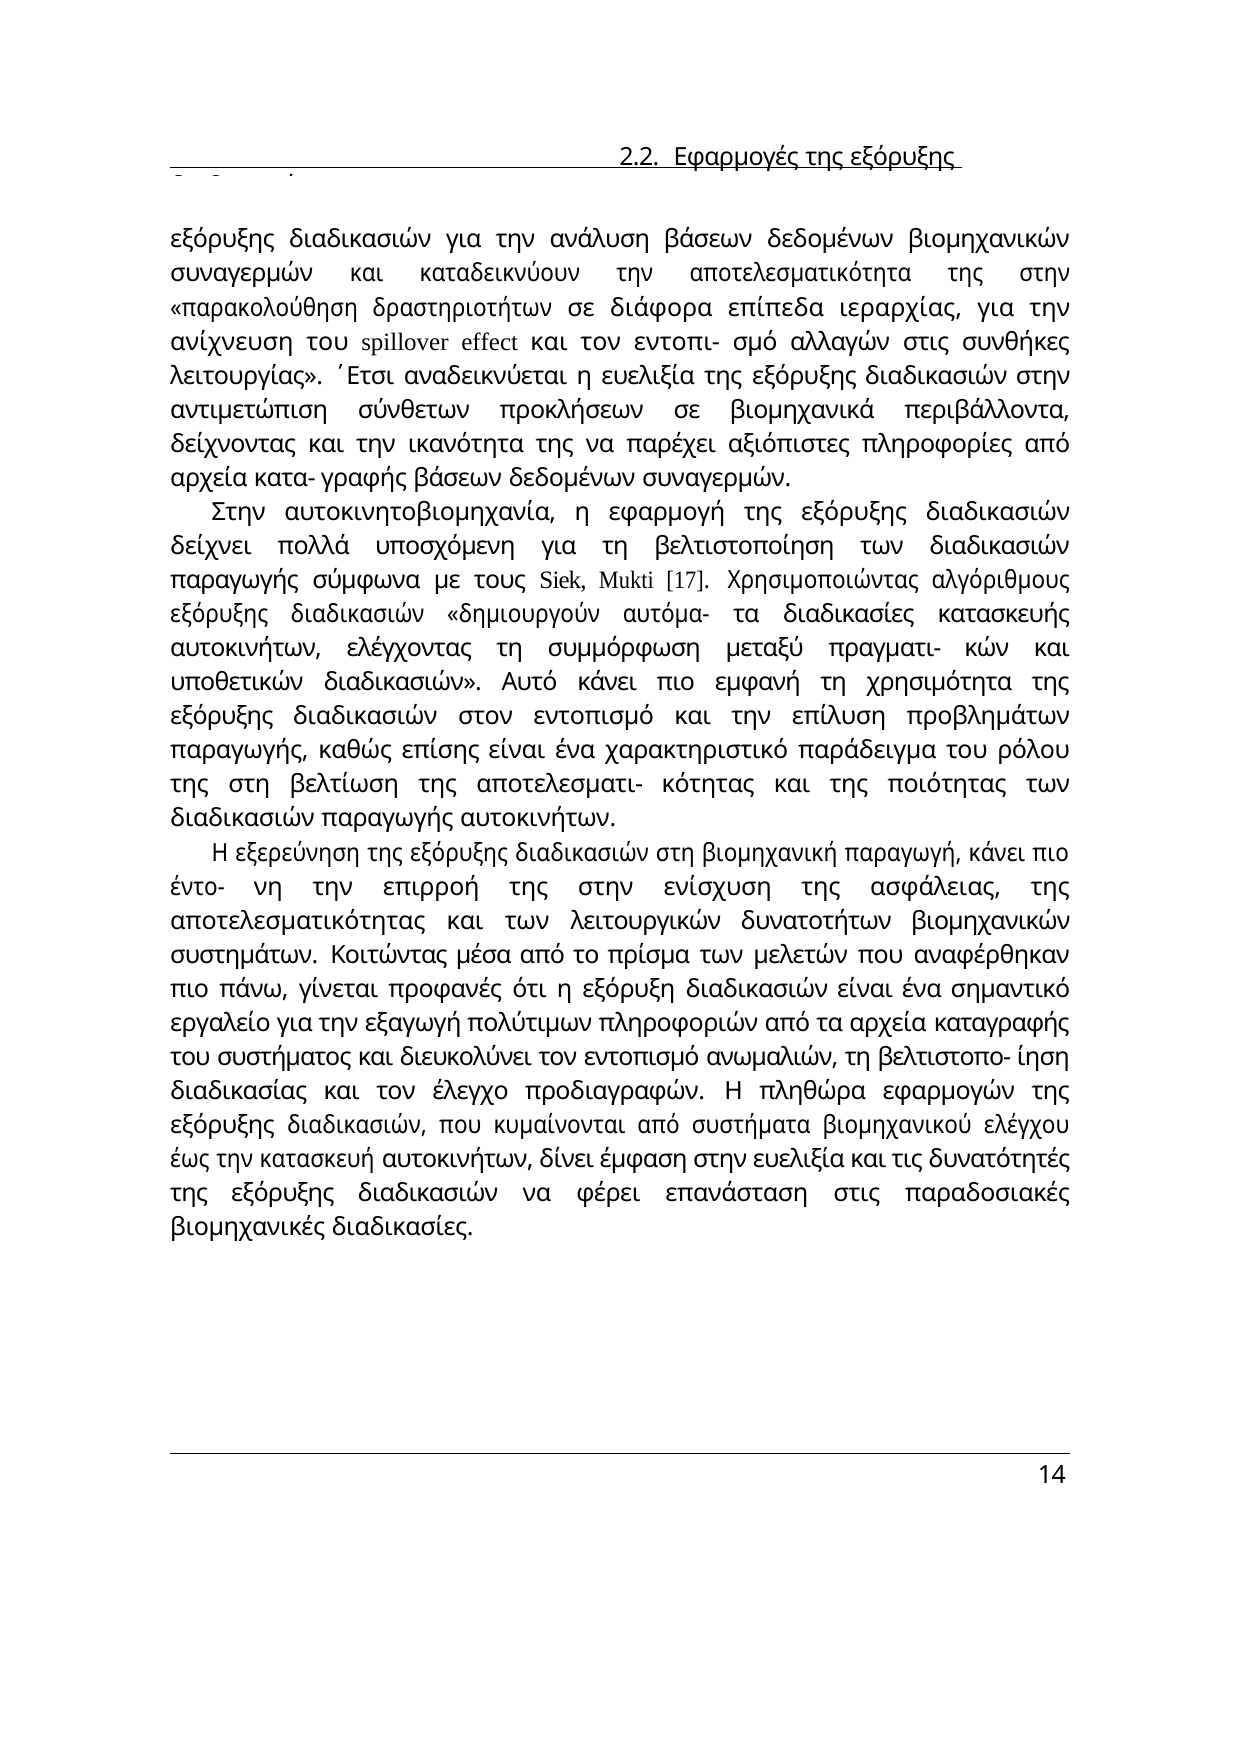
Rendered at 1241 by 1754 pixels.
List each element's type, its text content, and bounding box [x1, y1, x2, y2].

text Η εξερεύνηση της εξόρυξης διαδικασιών στη βιομηχανική παραγωγή, κάνει πιο έντο- νη την επιρροή της στην ενίσχυση της ασφάλειας, της αποτελεσματικότητας και των λειτουργικών δυνατοτήτων βιομηχανικών συστημάτων. Κοιτώντας μέσα από το πρίσμα των μελετών που αναφέρθηκαν πιο πάνω, γίνεται προφανές ότι η εξόρυξη διαδικασιών είναι ένα σημαντικό εργαλείο για την εξαγωγή πολύτιμων πληροφοριών από τα αρχεία καταγραφής του συστήματος και διευκολύνει τον εντοπισμό ανωμαλιών, τη βελτιστοπο- ίηση διαδικασίας και τον έλεγχο προδιαγραφών. Η πληθώρα εφαρμογών της εξόρυξης διαδικασιών, που κυμαίνονται από συστήματα βιομηχανικού ελέγχου έως την κατασκευή αυτοκινήτων, δίνει έμφαση στην ευελιξία και τις δυνατότητές της εξόρυξης διαδικασιών να φέρει επανάσταση στις παραδοσιακές βιομηχανικές διαδικασίες. [170, 834, 1070, 1243]
text Στην αυτοκινητοβιομηχανία, η εφαρμογή της εξόρυξης διαδικασιών δείχνει πολλά υποσχόμενη για τη βελτιστοποίηση των διαδικασιών παραγωγής σύμφωνα με τους Siek, Mukti [17]. Χρησιμοποιώντας αλγόριθμους εξόρυξης διαδικασιών «δημιουργούν αυτόμα- τα διαδικασίες κατασκευής αυτοκινήτων, ελέγχοντας τη συμμόρφωση μεταξύ πραγματι- κών και υποθετικών διαδικασιών». Αυτό κάνει πιο εμφανή τη χρησιμότητα της εξόρυξης διαδικασιών στον εντοπισμό και την επίλυση προβλημάτων παραγωγής, καθώς επίσης είναι ένα χαρακτηριστικό παράδειγμα του ρόλου της στη βελτίωση της αποτελεσματι- κότητας και της ποιότητας των διαδικασιών παραγωγής αυτοκινήτων. [170, 493, 1071, 834]
text εξόρυξης διαδικασιών για την ανάλυση βάσεων δεδομένων βιομηχανικών συναγερμών και καταδεικνύουν την αποτελεσματικότητα της στην «παρακολούθηση δραστηριοτήτων σε διάφορα επίπεδα ιεραρχίας, για την ανίχνευση του spillover effect και τον εντοπι- σμό αλλαγών στις συνθήκες λειτουργίας». ΄Ετσι αναδεικνύεται η ευελιξία της εξόρυξης διαδικασιών στην αντιμετώπιση σύνθετων προκλήσεων σε βιομηχανικά περιβάλλοντα, δείχνοντας και την ικανότητα της να παρέχει αξιόπιστες πληροφορίες από αρχεία κατα- γραφής βάσεων δεδομένων συναγερμών. [170, 221, 1071, 493]
